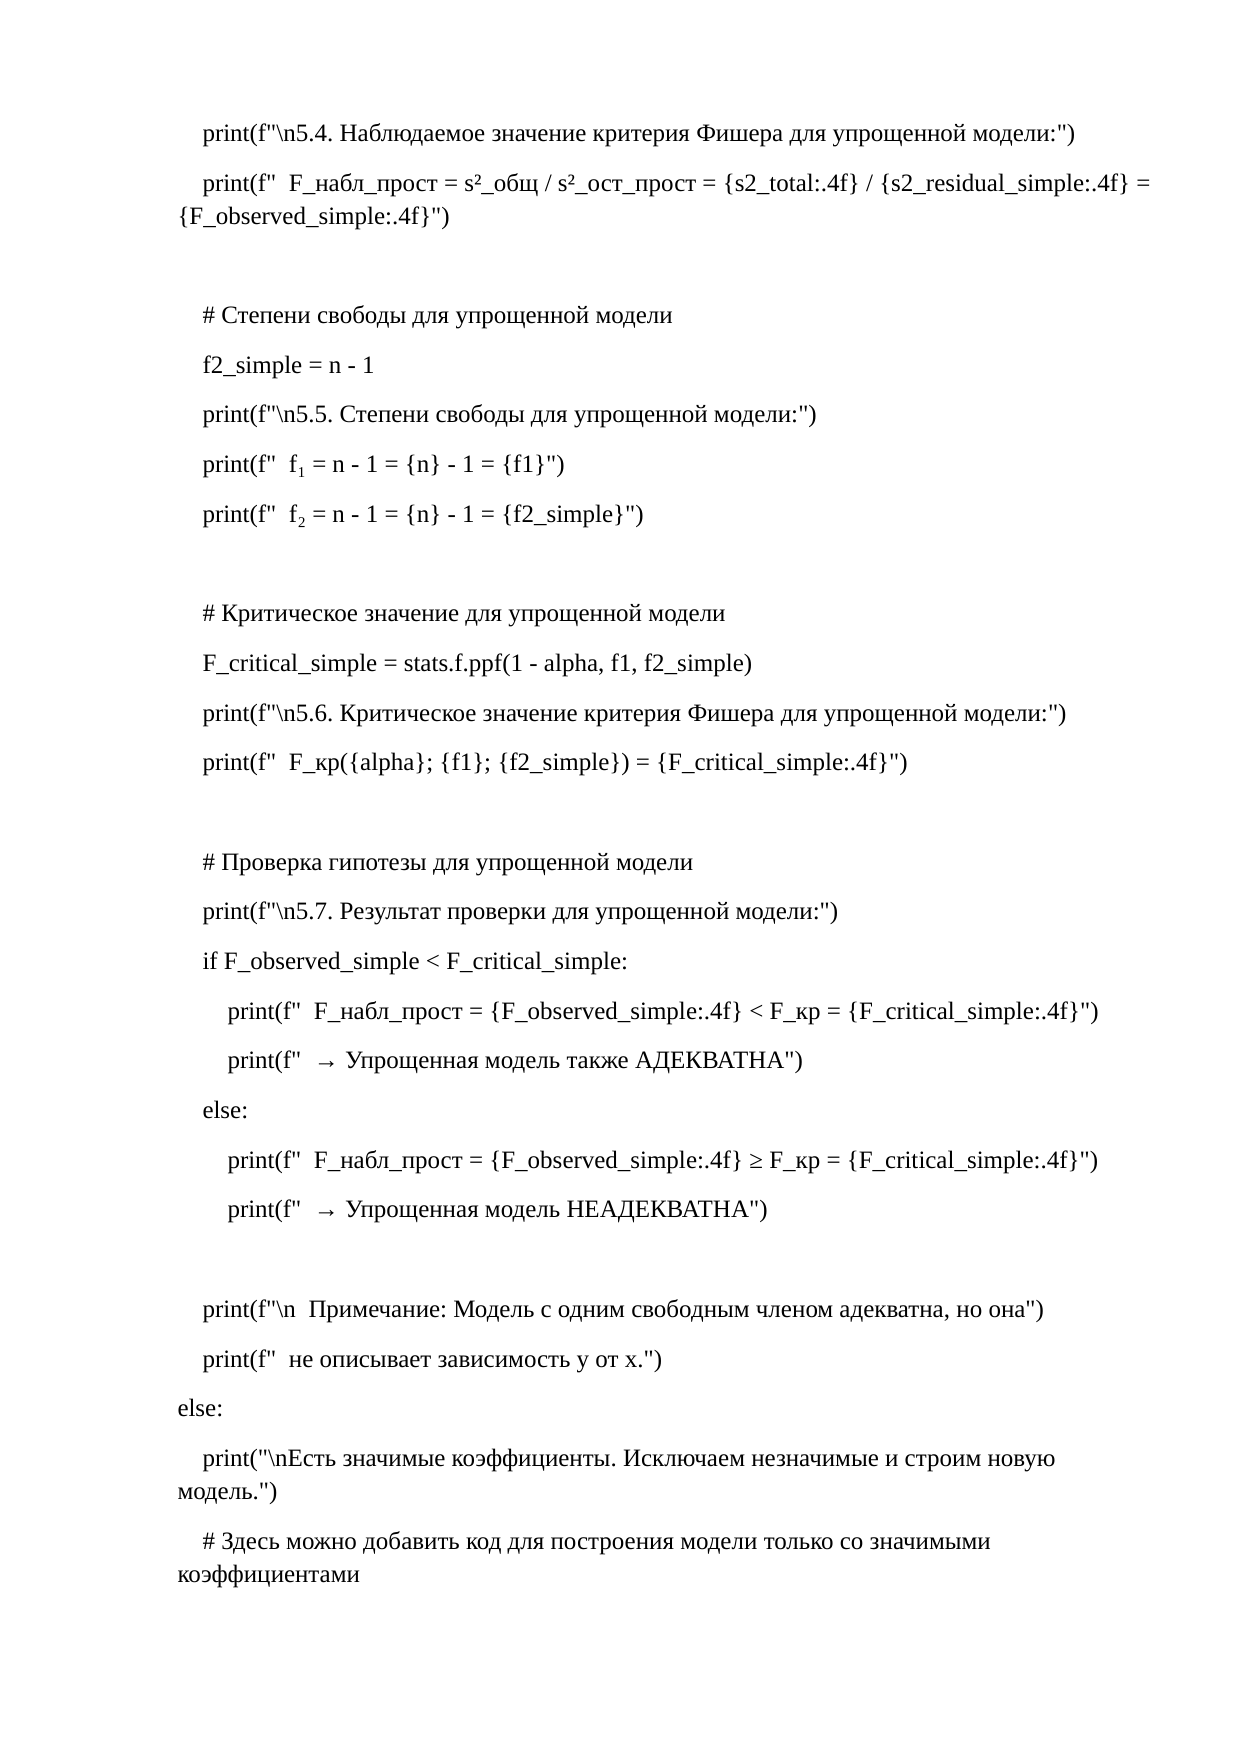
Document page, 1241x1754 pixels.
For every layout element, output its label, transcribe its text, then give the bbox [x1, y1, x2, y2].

text else: [177, 1393, 1152, 1422]
text F_critical_simple = stats.f.ppf(1 - alpha, f1, f2_simple) [177, 648, 1152, 677]
text print(f"\n5.6. Критическое значение критерия Фишера для упрощенной модели:") [177, 698, 1152, 726]
text print(f"\n5.7. Результат проверки для упрощенной модели:") [177, 896, 1152, 925]
text print(f" F_набл_прост = {F_observed_simple:.4f} ≥ F_кр = {F_critical_simple:.4f}") [177, 1145, 1152, 1174]
text print("\nЕсть значимые коэффициенты. Исключаем незначимые и строим новую модель.") [177, 1443, 1152, 1505]
text # Критическое значение для упрощенной модели [177, 598, 1152, 627]
text # Степени свободы для упрощенной модели [177, 300, 1152, 329]
text f2_simple = n - 1 [177, 350, 1152, 379]
text else: [177, 1095, 1152, 1124]
text print(f"\n Примечание: Модель с одним свободным членом адекватна, но она") [177, 1294, 1152, 1323]
text print(f" не описывает зависимость y от x.") [177, 1344, 1152, 1372]
text print(f" f₂ = n - 1 = {n} - 1 = {f2_simple}") [177, 499, 1152, 528]
text if F_observed_simple < F_critical_simple: [177, 946, 1152, 975]
text print(f" F_кр({alpha}; {f1}; {f2_simple}) = {F_critical_simple:.4f}") [177, 747, 1152, 776]
text print(f" → Упрощенная модель НЕАДЕКВАТНА") [177, 1194, 1152, 1223]
text print(f"\n5.4. Наблюдаемое значение критерия Фишера для упрощенной модели:") [177, 118, 1152, 147]
text print(f" F_набл_прост = {F_observed_simple:.4f} < F_кр = {F_critical_simple:.4f}") [177, 996, 1152, 1024]
text print(f" F_набл_прост = s²_общ / s²_ост_прост = {s2_total:.4f} / {s2_residual_simple:.4f} = {F_observed_simple:.4f}") [177, 168, 1152, 229]
text # Проверка гипотезы для упрощенной модели [177, 847, 1152, 876]
text print(f" f₁ = n - 1 = {n} - 1 = {f1}") [177, 449, 1152, 478]
text # Здесь можно добавить код для построения модели только со значимыми коэффициентами [177, 1526, 1152, 1587]
text print(f"\n5.5. Степени свободы для упрощенной модели:") [177, 399, 1152, 428]
text print(f" → Упрощенная модель также АДЕКВАТНА") [177, 1046, 1152, 1074]
